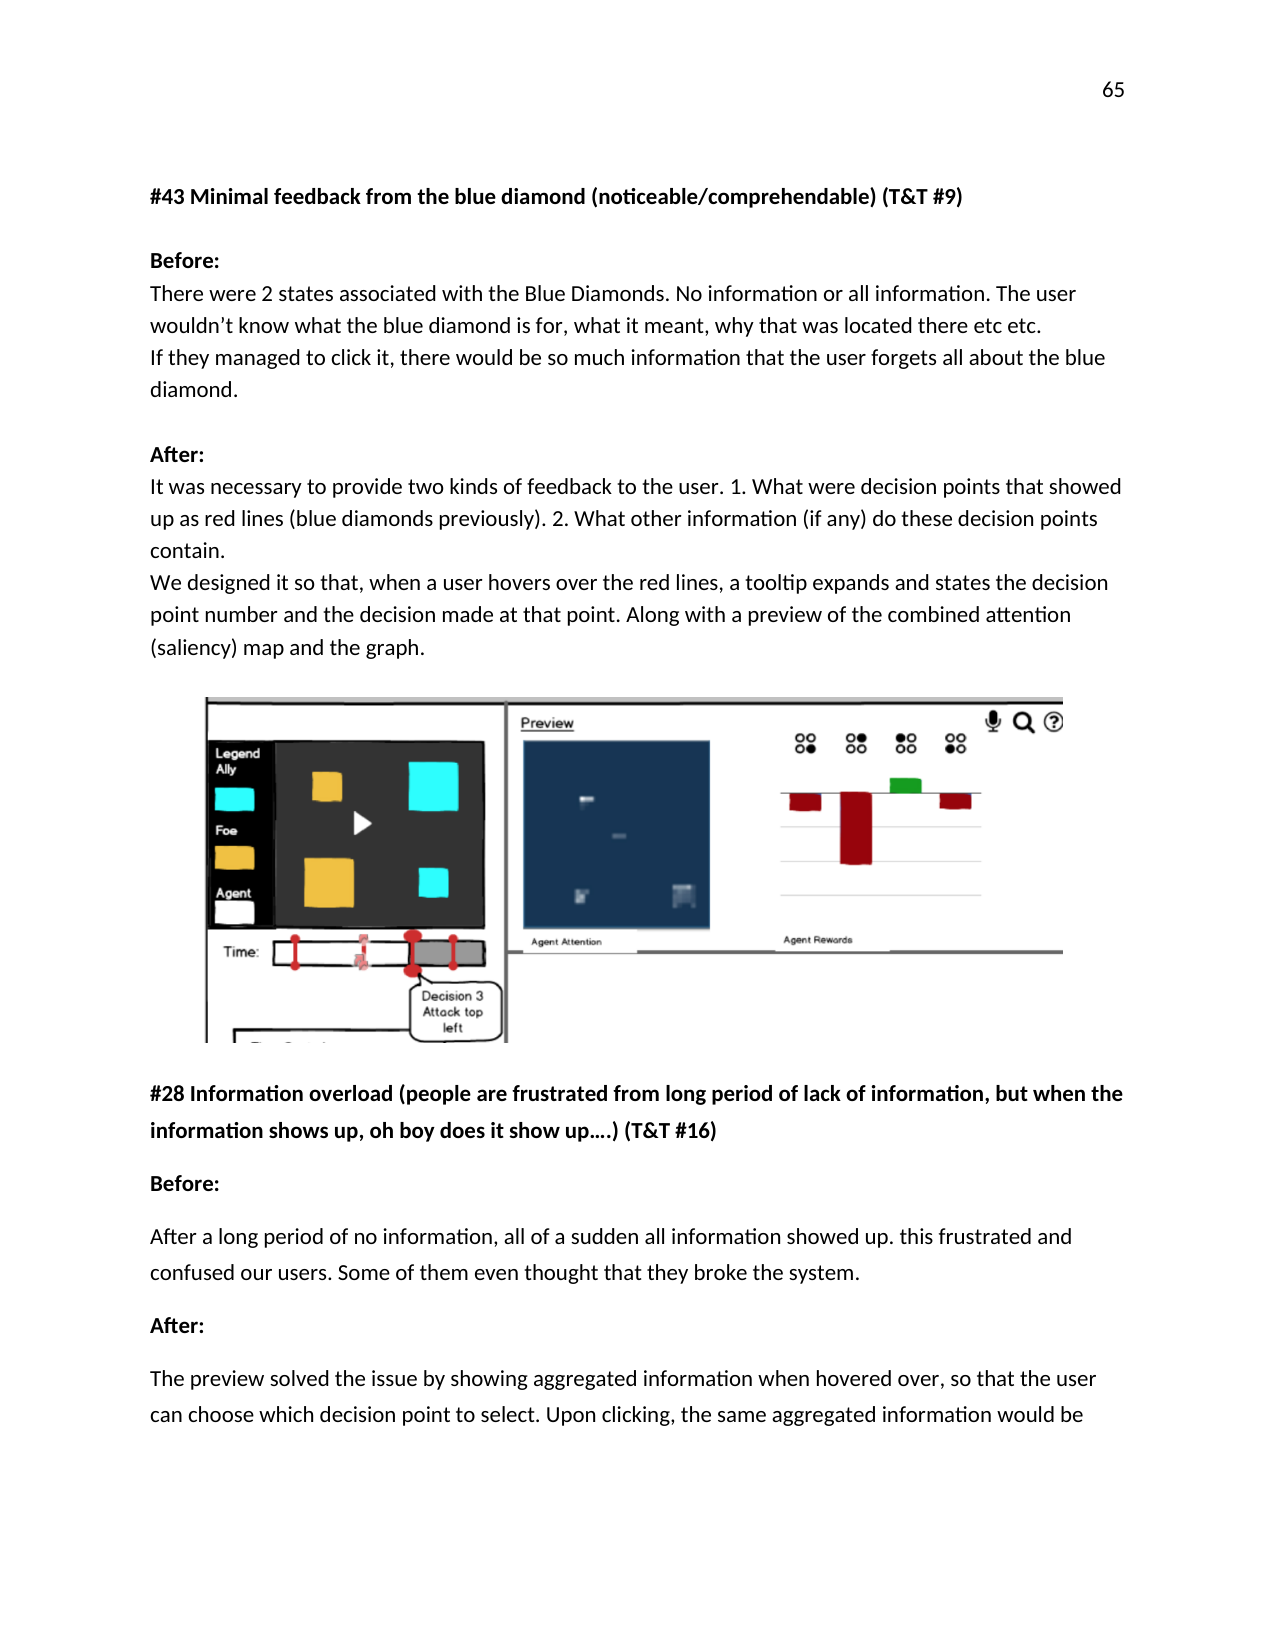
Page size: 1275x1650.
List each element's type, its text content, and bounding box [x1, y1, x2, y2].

text Before: [150, 247, 1125, 274]
text After a long period of no information, all of a sudden all information showed up. this frustrated and confused our users. Some of them even thought that they broke the system. [150, 1222, 1125, 1286]
picture [150, 697, 1125, 1043]
text There were 2 states associated with the Blue Diamonds. No information or all information. The user wouldn’t know what the blue diamond is for, what it meant, why that was located there etc etc. [150, 279, 1125, 339]
text After: [150, 1311, 1125, 1339]
text If they managed to click it, there would be so much information that the user forgets all about the blue diamond. [150, 343, 1125, 403]
text After: [150, 440, 1125, 468]
text Before: [150, 1169, 1125, 1197]
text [150, 1364, 1125, 1428]
text We designed it so that, when a user hovers over the red lines, a tooltip expands and states the decision point number and the decision made at that point. Along with a preview of the combined attention (saliency) map and the graph. [150, 568, 1125, 661]
text #28 Information overload (people are frustrated from long period of lack of information, but when the information shows up, oh boy does it show up….) (T&T #16) [150, 1079, 1125, 1144]
text #43 Minimal feedback from the blue diamond (noticeable/comprehendable) (T&T #9) [150, 182, 1125, 210]
text It was necessary to provide two kinds of feedback to the user. 1. What were decision points that showed up as red lines (blue diamonds previously). 2. What other information (if any) do these decision points contain. [150, 472, 1125, 564]
